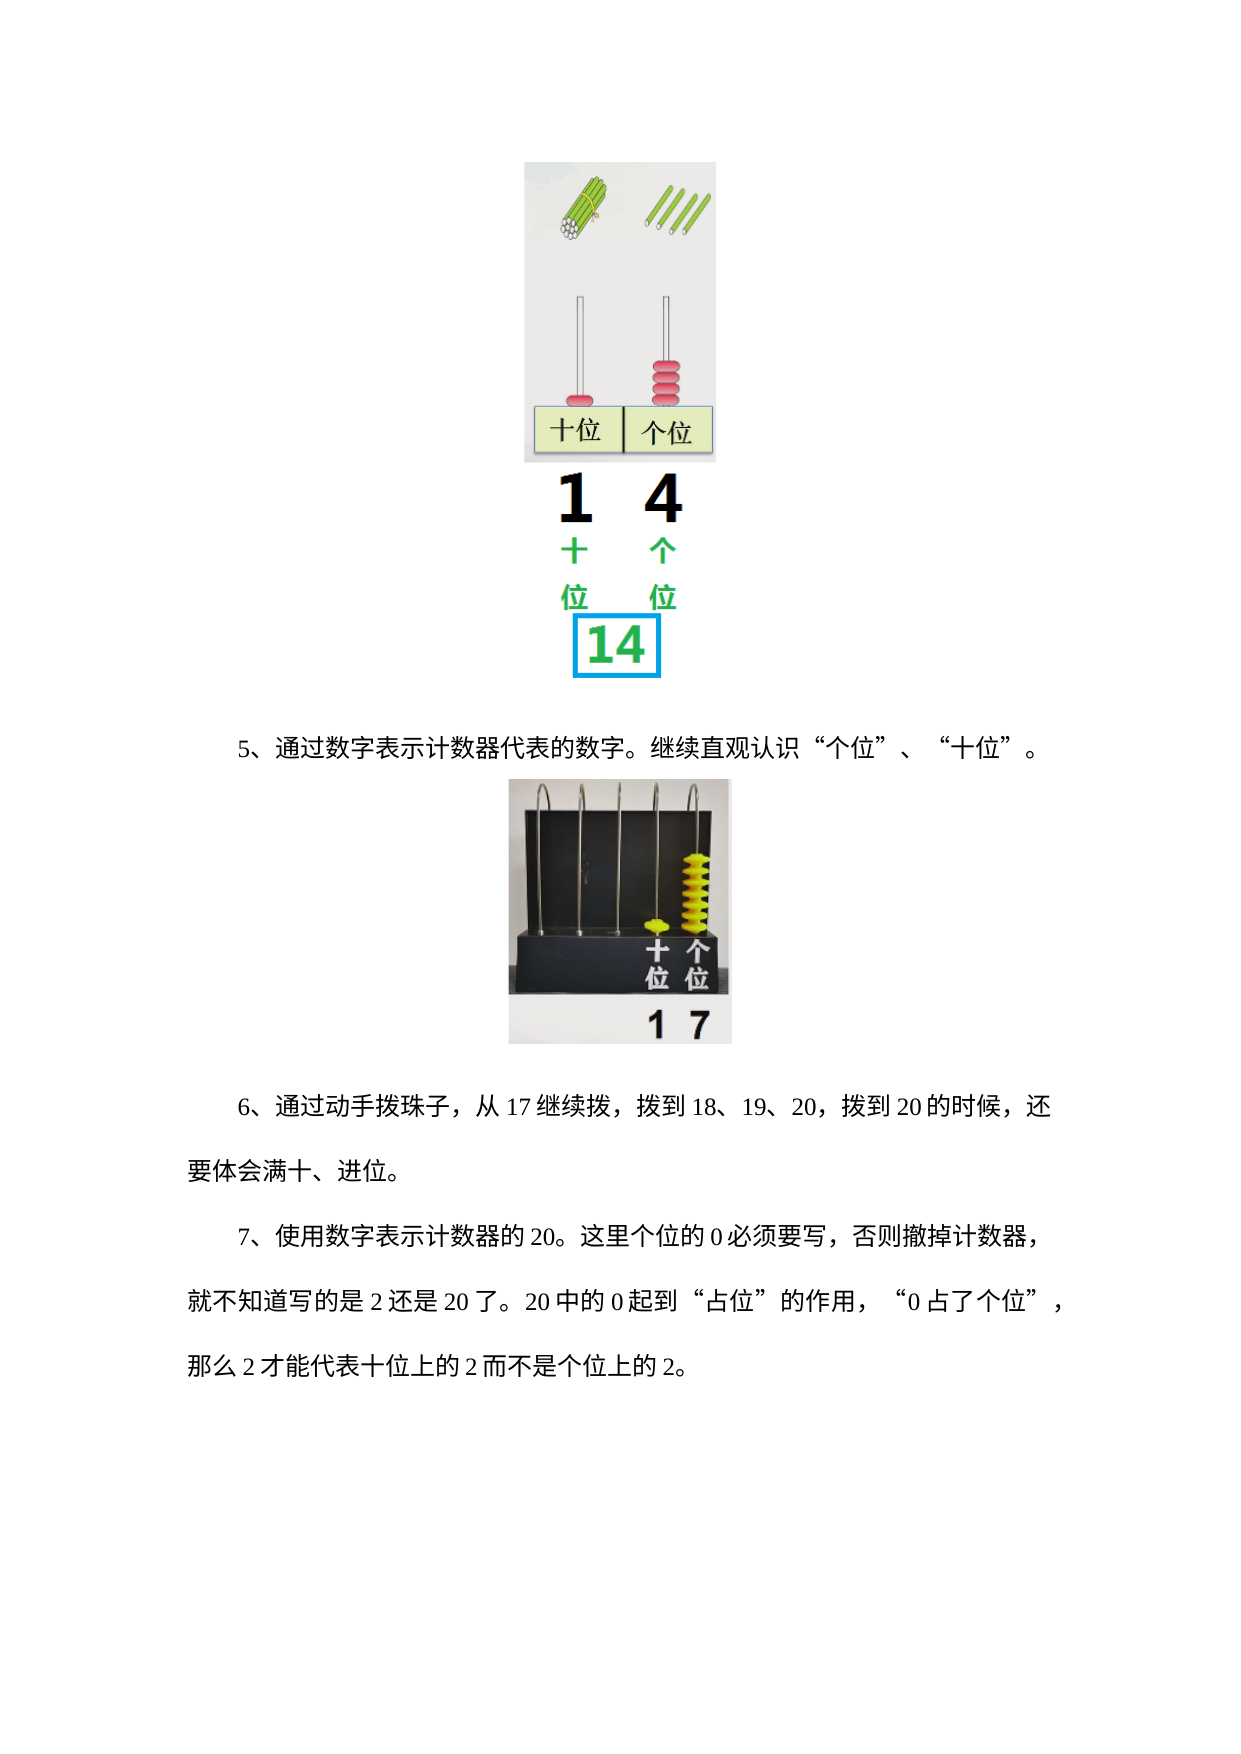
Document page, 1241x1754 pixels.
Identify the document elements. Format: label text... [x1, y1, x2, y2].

picture [508, 779, 732, 1044]
picture [524, 162, 717, 684]
list 通过数字表示计数器代表的数字。继续直观认识“个位”、“十位”。 [187, 714, 1053, 779]
list 通过动手拨珠子，从17继续拨，拨到18、19、20，拨到20的时候，还要体会满十、进位。 [187, 1072, 1053, 1202]
list 使用数字表示计数器的20。这里个位的0必须要写，否则撤掉计数器，就不知道写的是2还是20了。20中的0起到“占位”的作用，“0占了个位”，那么2才能代表十位上的2而不是个位上的2。 [187, 1202, 1053, 1397]
